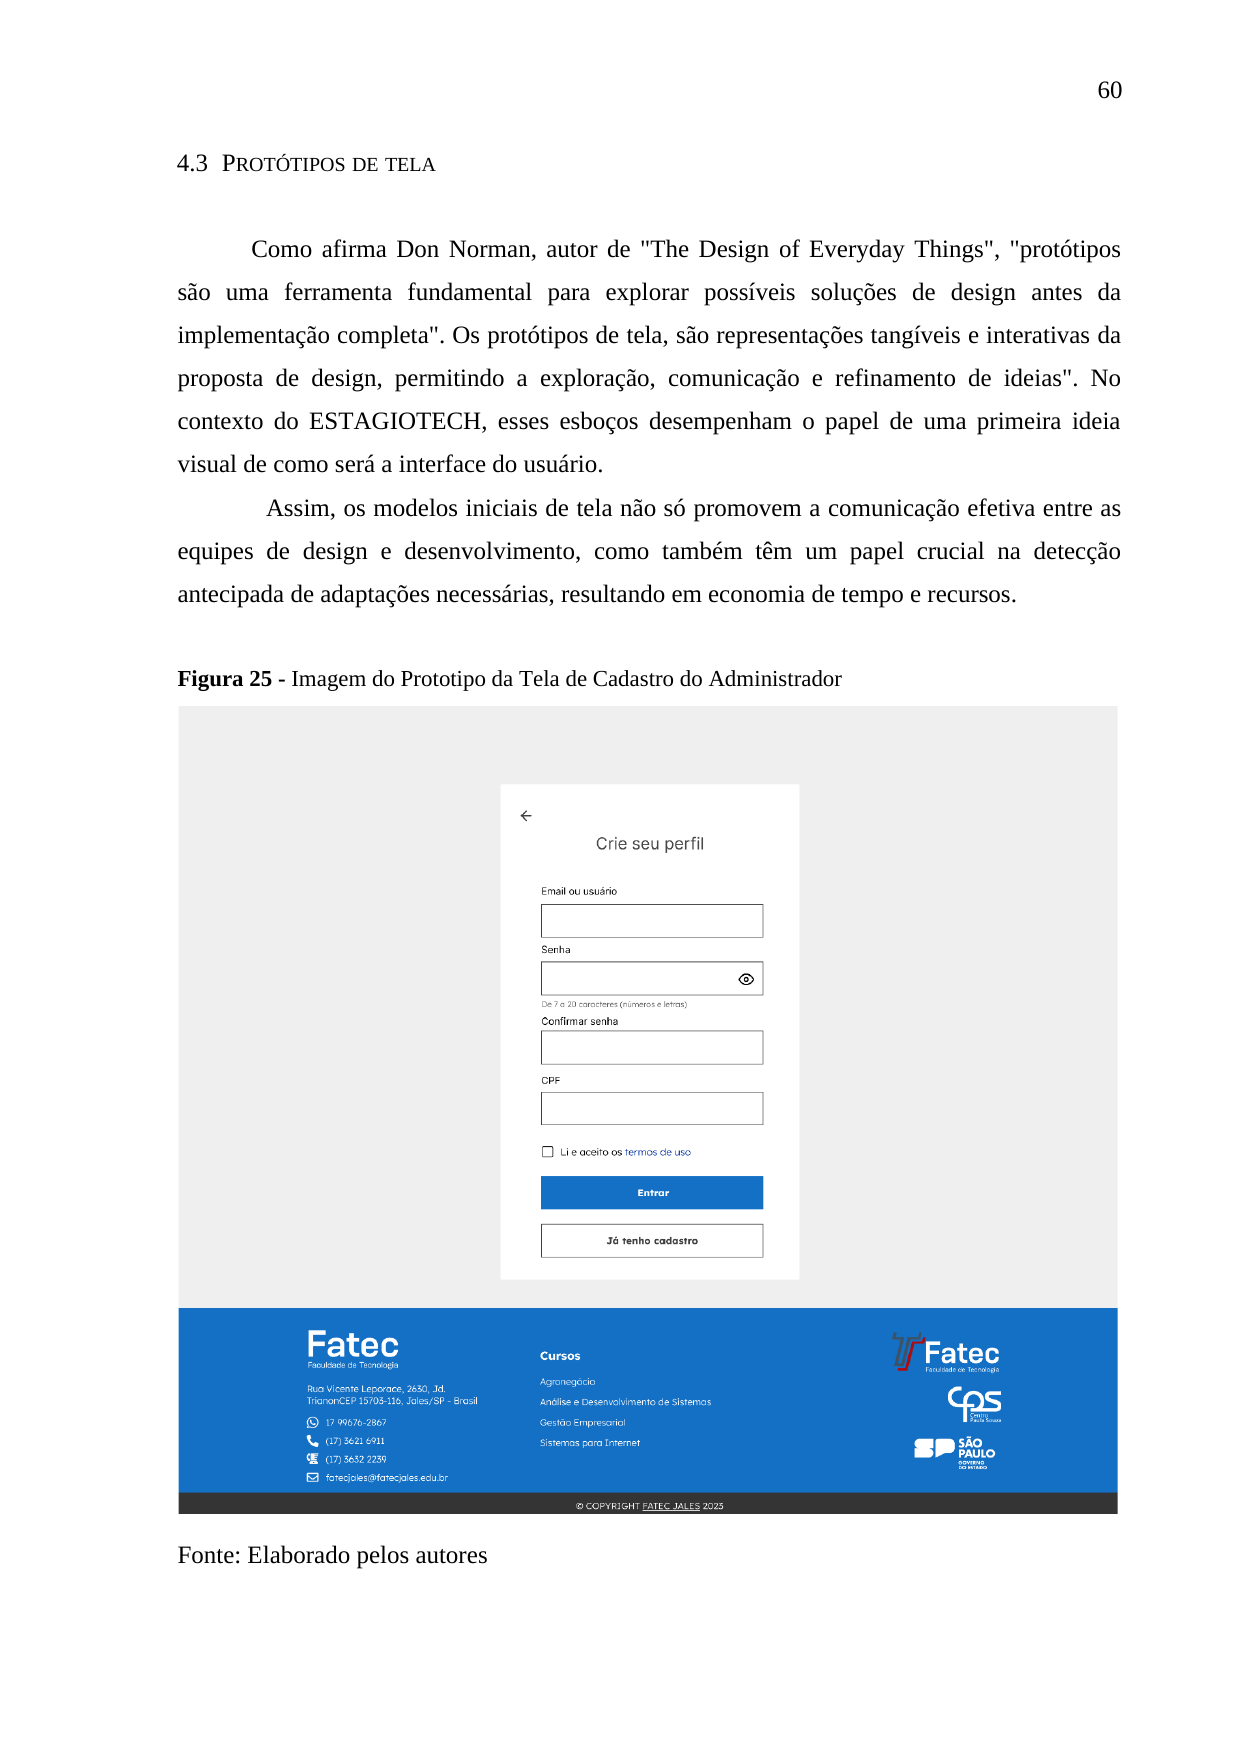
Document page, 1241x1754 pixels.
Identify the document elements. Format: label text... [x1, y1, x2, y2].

picture [177, 706, 1117, 1512]
subtitle Protótipos de tela [177, 148, 1122, 176]
list Como afirma Don Norman, autor de "The Design of Everyday Things", "protótipos são uma ferramenta fundamental para explorar possíveis soluções de design antes da implementação completa". Os protótipos de tela, são representações tangíveis e interativas da proposta de design, permitindo a exploração, comunicação e refinamento de ideias". No contexto do ESTAGIOTECH, esses esboços desempenham o papel de uma primeira ideia visual de como será a interface do usuário. [177, 234, 1122, 478]
text Assim, os modelos iniciais de tela não só promovem a comunicação efetiva entre as equipes de design e desenvolvimento, como também têm um papel crucial na detecção antecipada de adaptações necessárias, resultando em economia de tempo e recursos. [177, 493, 1122, 608]
text Figura 25 - Imagem do Prototipo da Tela de Cadastro do Administrador [177, 665, 1122, 692]
